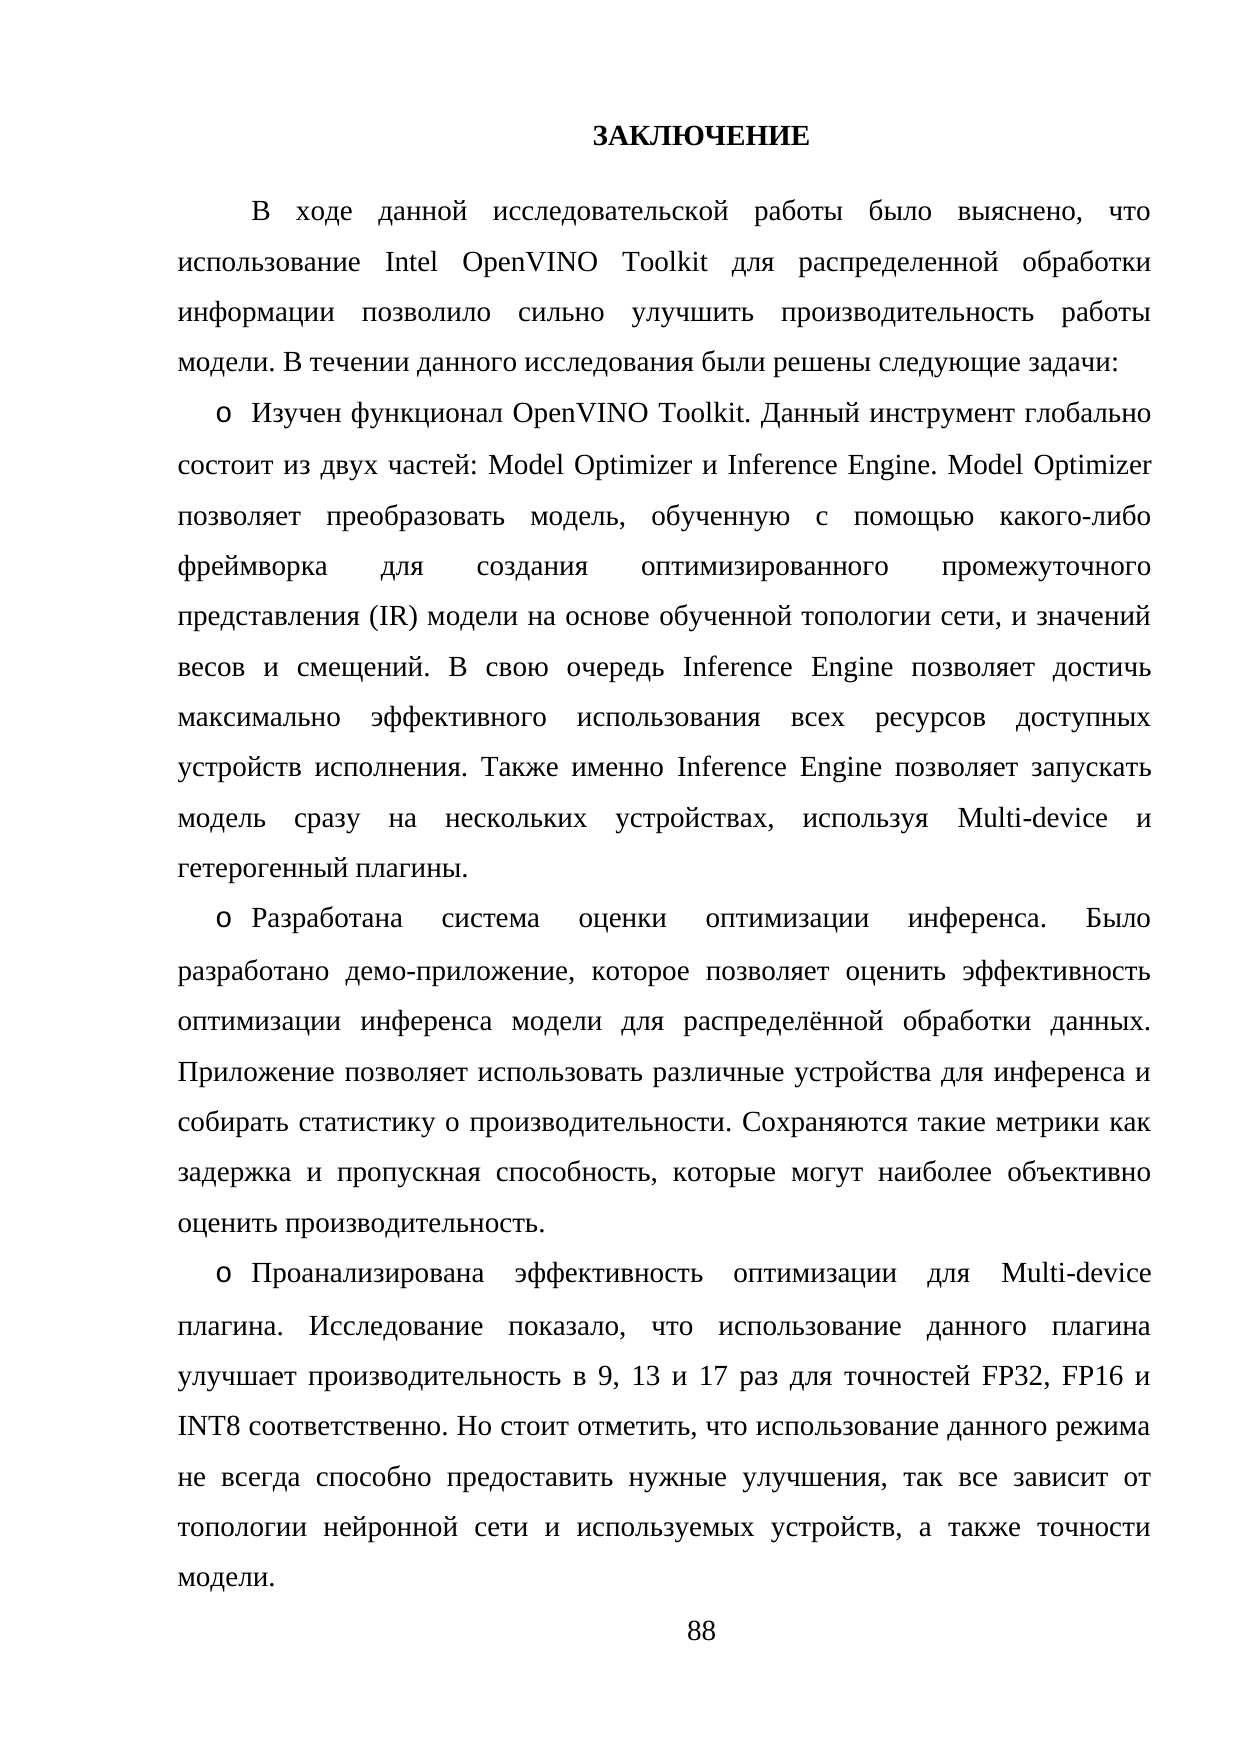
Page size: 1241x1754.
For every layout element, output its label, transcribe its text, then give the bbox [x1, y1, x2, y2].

text В ходе данной исследовательской работы было выяснено, что использование Intel OpenVINO Toolkit для распределенной обработки информации позволило сильно улучшить производительность работы модели. В течении данного исследования были решены следующие задачи: [177, 193, 1152, 378]
list Проанализирована эффективность оптимизации для Multi-device плагина. Исследование показало, что использование данного плагина улучшает производительность в 9, 13 и 17 раз для точностей FP32, FP16 и INT8 соответственно. Но стоит отметить, что использование данного режима не всегда способно предоставить нужные улучшения, так все зависит от топологии нейронной сети и используемых устройств, а также точности модели. [177, 1255, 1152, 1593]
list Изучен функционал OpenVINO Toolkit. Данный инструмент глобально состоит из двух частей: Model Optimizer и Inference Engine. Model Optimizer позволяет преобразовать модель, обученную с помощью какого-либо фреймворка для создания оптимизированного промежуточного представления (IR) модели на основе обученной топологии сети, и значений весов и смещений. В свою очередь Inference Engine позволяет достичь максимально эффективного использования всех ресурсов доступных устройств исполнения. Также именно Inference Engine позволяет запускать модель сразу на нескольких устройствах, используя Multi-device и гетерогенный плагины. [177, 395, 1152, 883]
list Разработана система оценки оптимизации инференса. Было разработано демо-приложение, которое позволяет оценить эффективность оптимизации инференса модели для распределённой обработки данных. Приложение позволяет использовать различные устройства для инференса и собирать статистику о производительности. Сохраняются такие метрики как задержка и пропускная способность, которые могут наиболее объективно оценить производительность. [177, 900, 1152, 1238]
subtitle Заключение [177, 118, 1152, 152]
